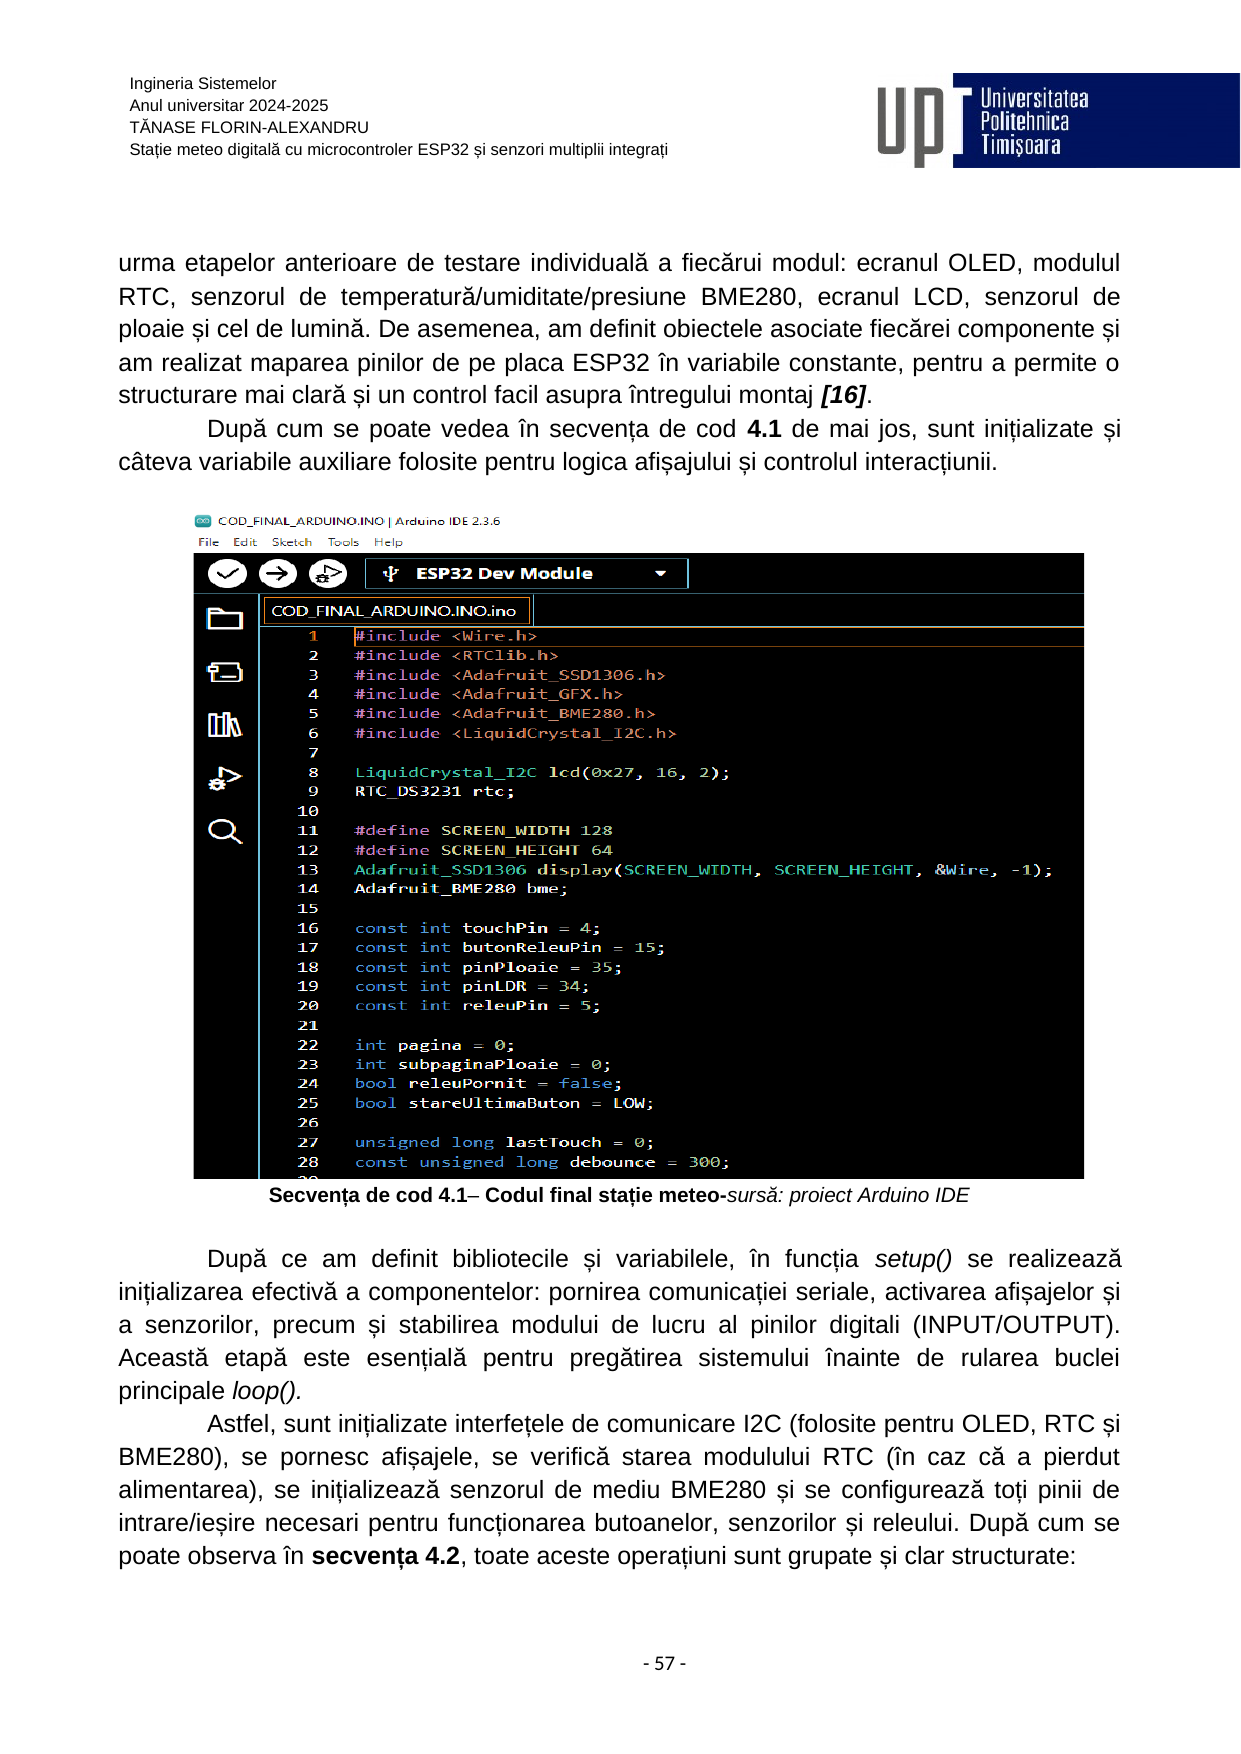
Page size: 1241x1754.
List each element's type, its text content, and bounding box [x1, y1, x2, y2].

text Astfel, sunt inițializate interfețele de comunicare I2C (folosite pentru OLED, RTC și BME280), se pornesc afișajele, se verifică starea modulului RTC (în caz că a pierdut alimentarea), se inițializează senzorul de mediu BME280 și se configurează toți pinii de intrare/ieșire necesari pentru funcționarea butoanelor, senzorilor și releului. După cum se poate observa în secvența 4.2, toate aceste operațiuni sunt grupate și clar structurate: [118, 1409, 1122, 1570]
picture [193, 512, 1085, 1179]
text După cum se poate vedea în secvența de cod 4.1 de mai jos, sunt inițializate și câteva variabile auxiliare folosite pentru logica afișajului și controlul interacțiunii. [118, 413, 1122, 475]
picture [877, 73, 1241, 168]
text Secvența de cod 4.1– Codul final stație meteo-sursă: proiect Arduino IDE [118, 1183, 1122, 1207]
text După ce am definit bibliotecile și variabilele, în funcția setup() se realizează inițializarea efectivă a componentelor: pornirea comunicației seriale, activarea afișajelor și a senzorilor, precum și stabilirea modului de lucru al pinilor digitali (INPUT/OUTPUT). Această etapă este esențială pentru pregătirea sistemului înainte de rularea buclei principale loop(). [118, 1244, 1122, 1405]
